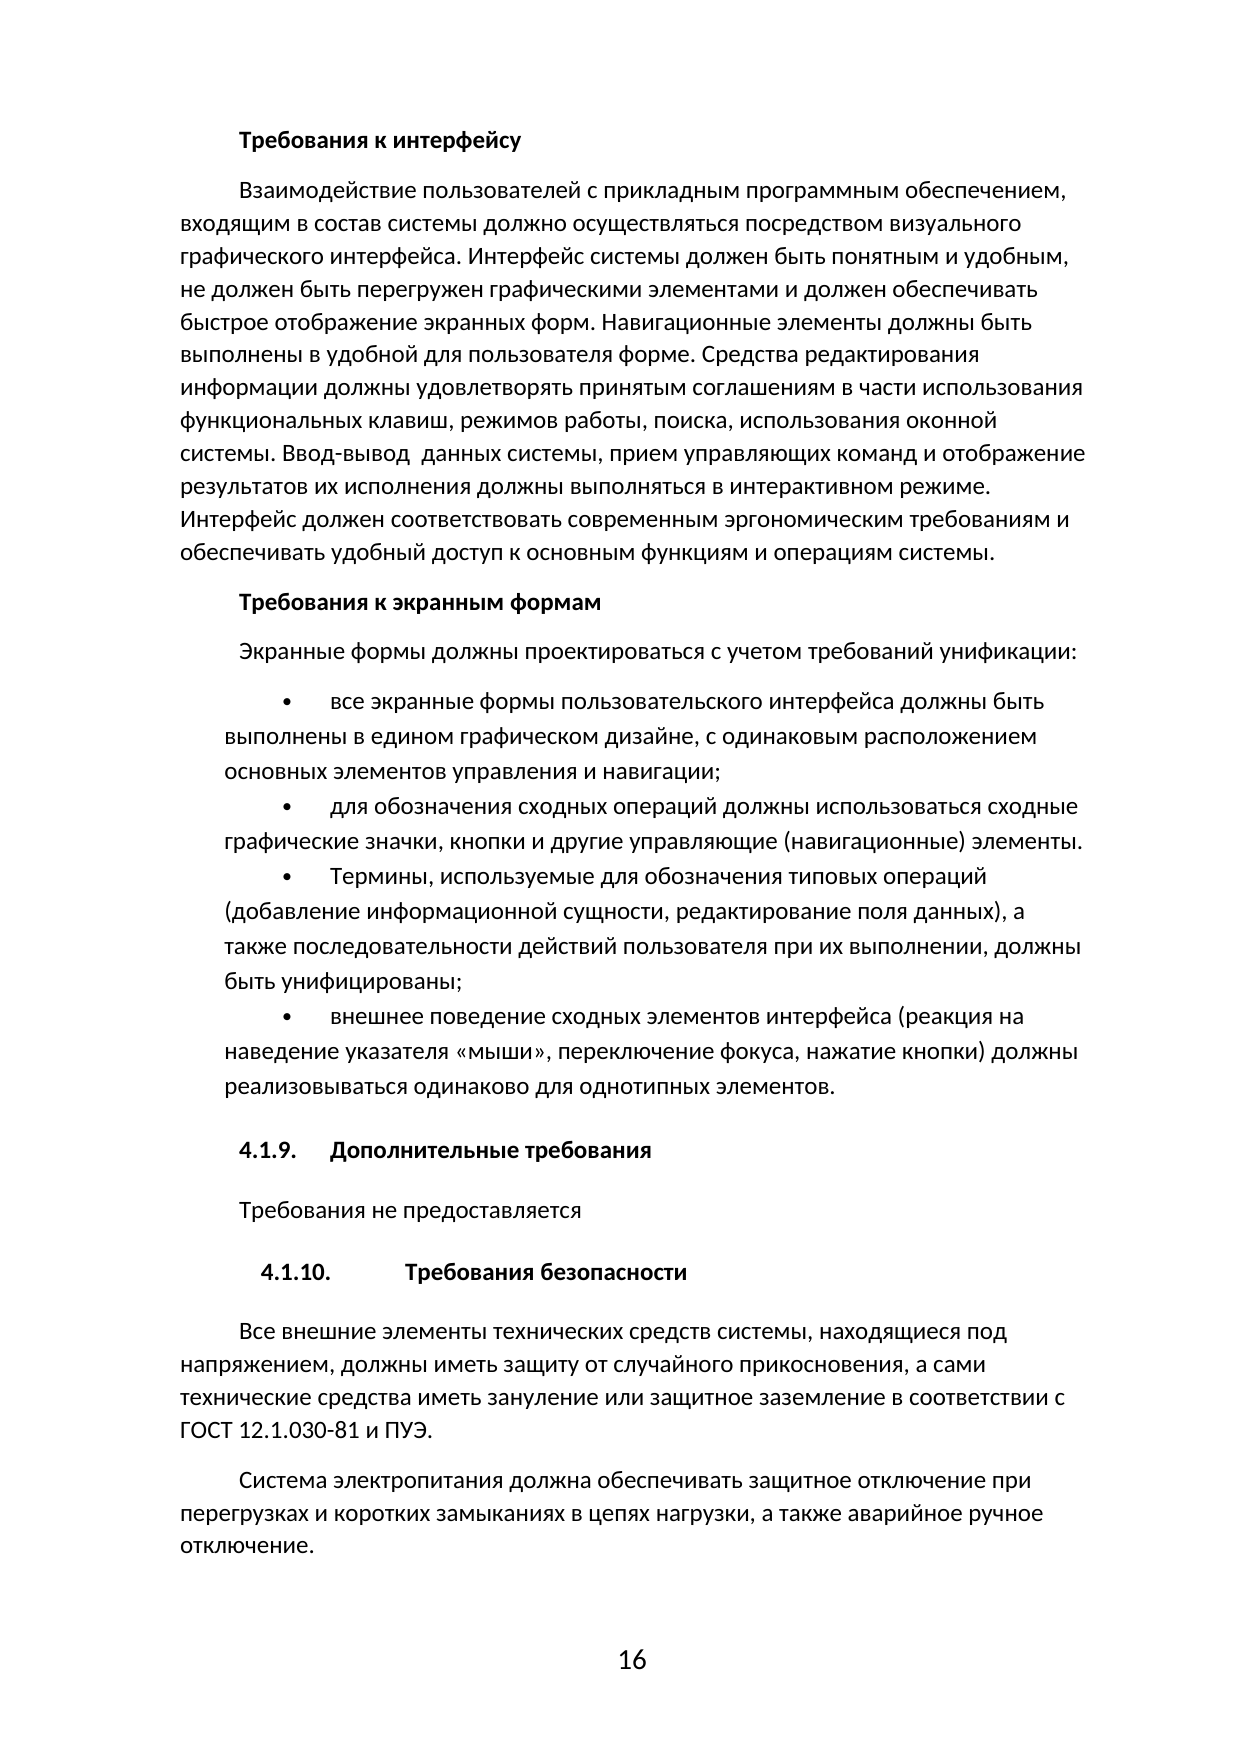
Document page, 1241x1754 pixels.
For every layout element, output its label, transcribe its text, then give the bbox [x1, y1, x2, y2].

list Требования безопасности [261, 1256, 1091, 1286]
text Экранные формы должны проектироваться с учетом требований унификации: [180, 635, 1091, 666]
text Взаимодействие пользователей с прикладным программным обеспечением, входящим в состав системы должно осуществляться посредством визуального графического интерфейса. Интерфейс системы должен быть понятным и удобным, не должен быть перегружен графическими элементами и должен обеспечивать быстрое отображение экранных форм. Навигационные элементы должны быть выполнены в удобной для пользователя форме. Средства редактирования информации должны удовлетворять принятым соглашениям в части использования функциональных клавиш, режимов работы, поиска, использования оконной системы. Ввод-вывод данных системы, прием управляющих команд и отображение результатов их исполнения должны выполняться в интерактивном режиме. Интерфейс должен соответствовать современным эргономическим требованиям и обеспечивать удобный доступ к основным функциям и операциям системы. [180, 174, 1091, 567]
text Все внешние элементы технических средств системы, находящиеся под напряжением, должны иметь защиту от случайного прикосновения, а сами технические средства иметь зануление или защитное заземление в соответствии с ГОСТ 12.1.030-81 и ПУЭ. [180, 1316, 1091, 1445]
list Дополнительные требования [180, 1134, 1091, 1164]
list внешнее поведение сходных элементов интерфейса (реакция на наведение указателя «мыши», переключение фокуса, нажатие кнопки) должны реализовываться одинаково для однотипных элементов. [224, 1000, 1091, 1100]
text Требования не предоставляется [180, 1194, 1091, 1224]
text Система электропитания должна обеспечивать защитное отключение при перегрузках и коротких замыканиях в цепях нагрузки, а также аварийное ручное отключение. [180, 1464, 1091, 1560]
text Требования к экранным формам [180, 586, 1091, 616]
list для обозначения сходных операций должны использоваться сходные графические значки, кнопки и другие управляющие (навигационные) элементы. [224, 790, 1091, 855]
list Термины, используемые для обозначения типовых операций (добавление информационной сущности, редактирование поля данных), а также последовательности действий пользователя при их выполнении, должны быть унифицированы; [224, 860, 1091, 995]
list все экранные формы пользовательского интерфейса должны быть выполнены в едином графическом дизайне, с одинаковым расположением основных элементов управления и навигации; [224, 685, 1091, 785]
text Требования к интерфейсу [180, 124, 1091, 155]
